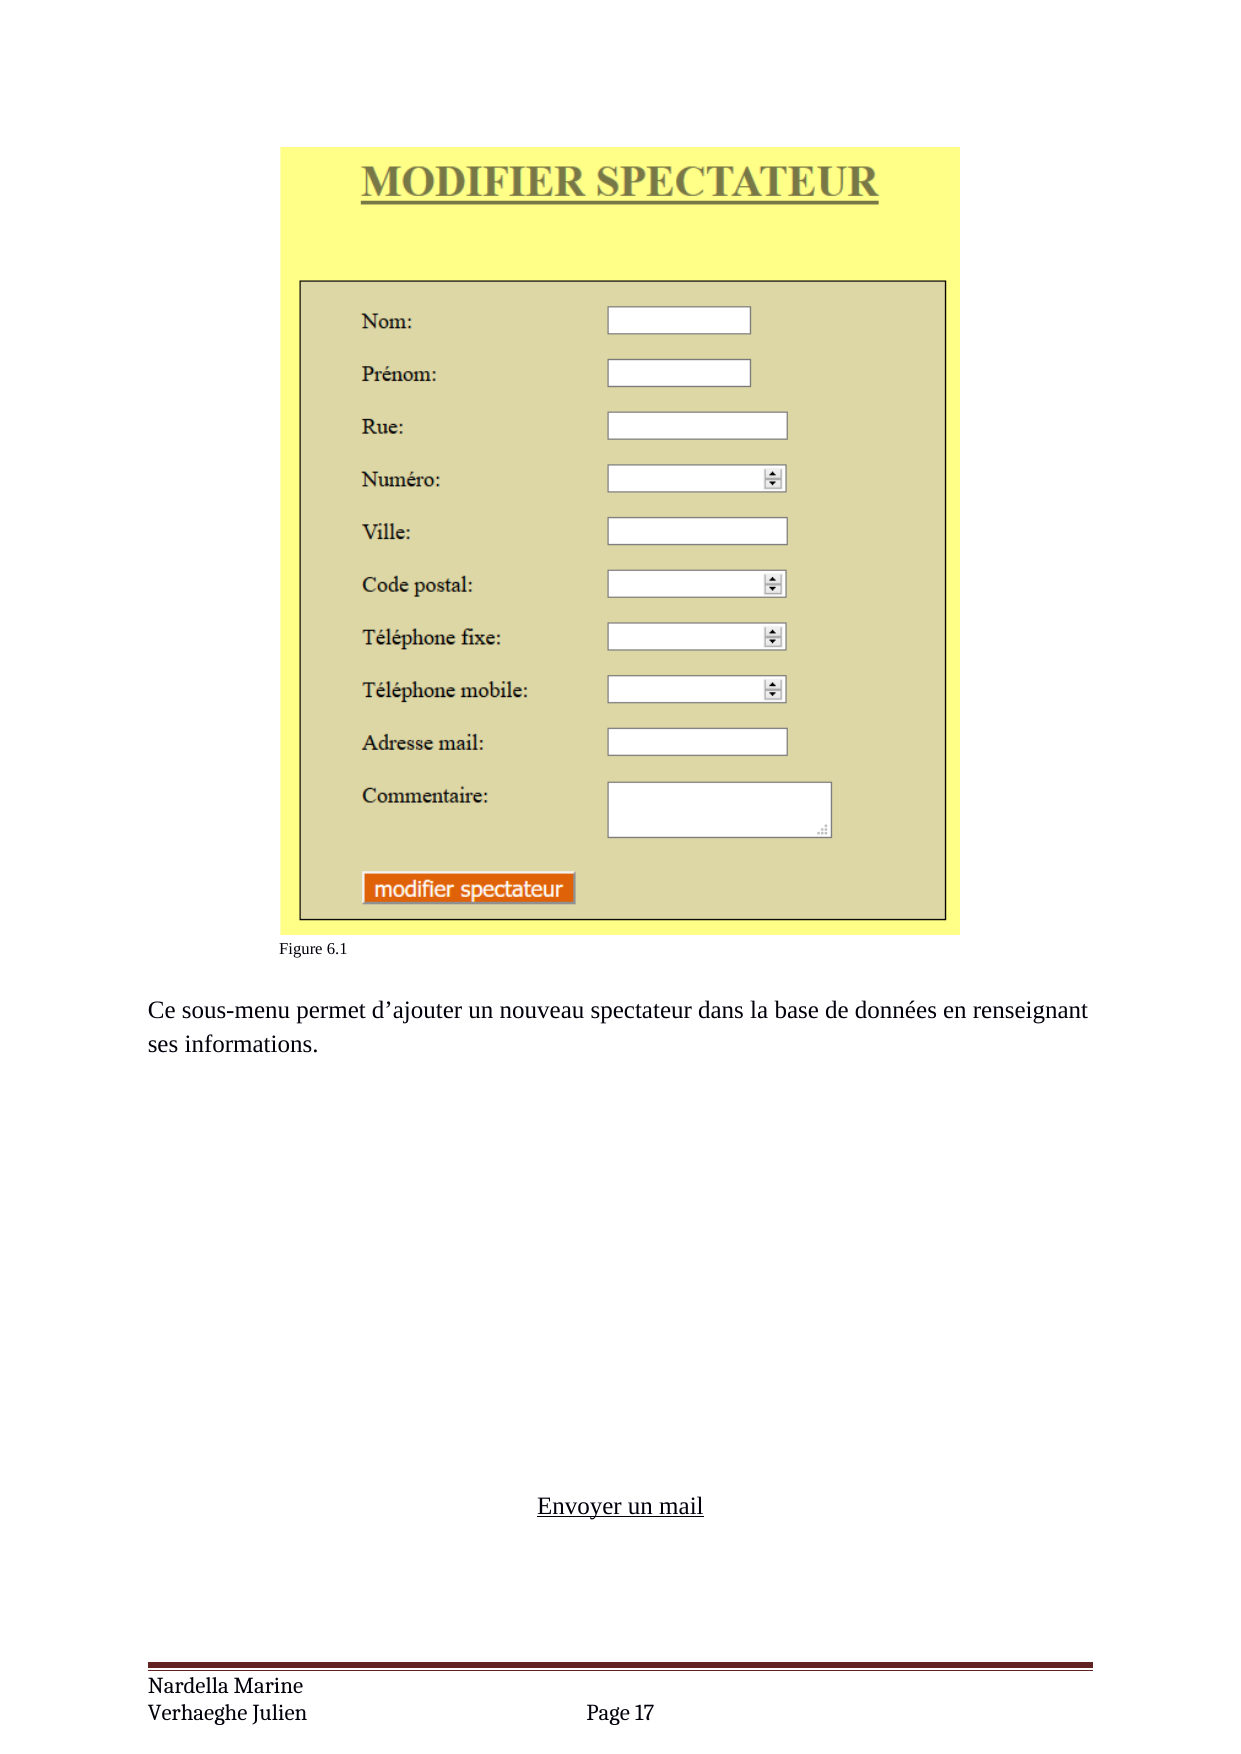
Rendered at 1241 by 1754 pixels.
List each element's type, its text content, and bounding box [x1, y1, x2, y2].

text Ce sous-menu permet d’ajouter un nouveau spectateur dans la base de données en renseignant ses informations. [148, 996, 1093, 1057]
picture [280, 147, 960, 935]
text Figure 6.1 [148, 939, 1093, 958]
text Envoyer un mail [148, 1491, 1093, 1520]
